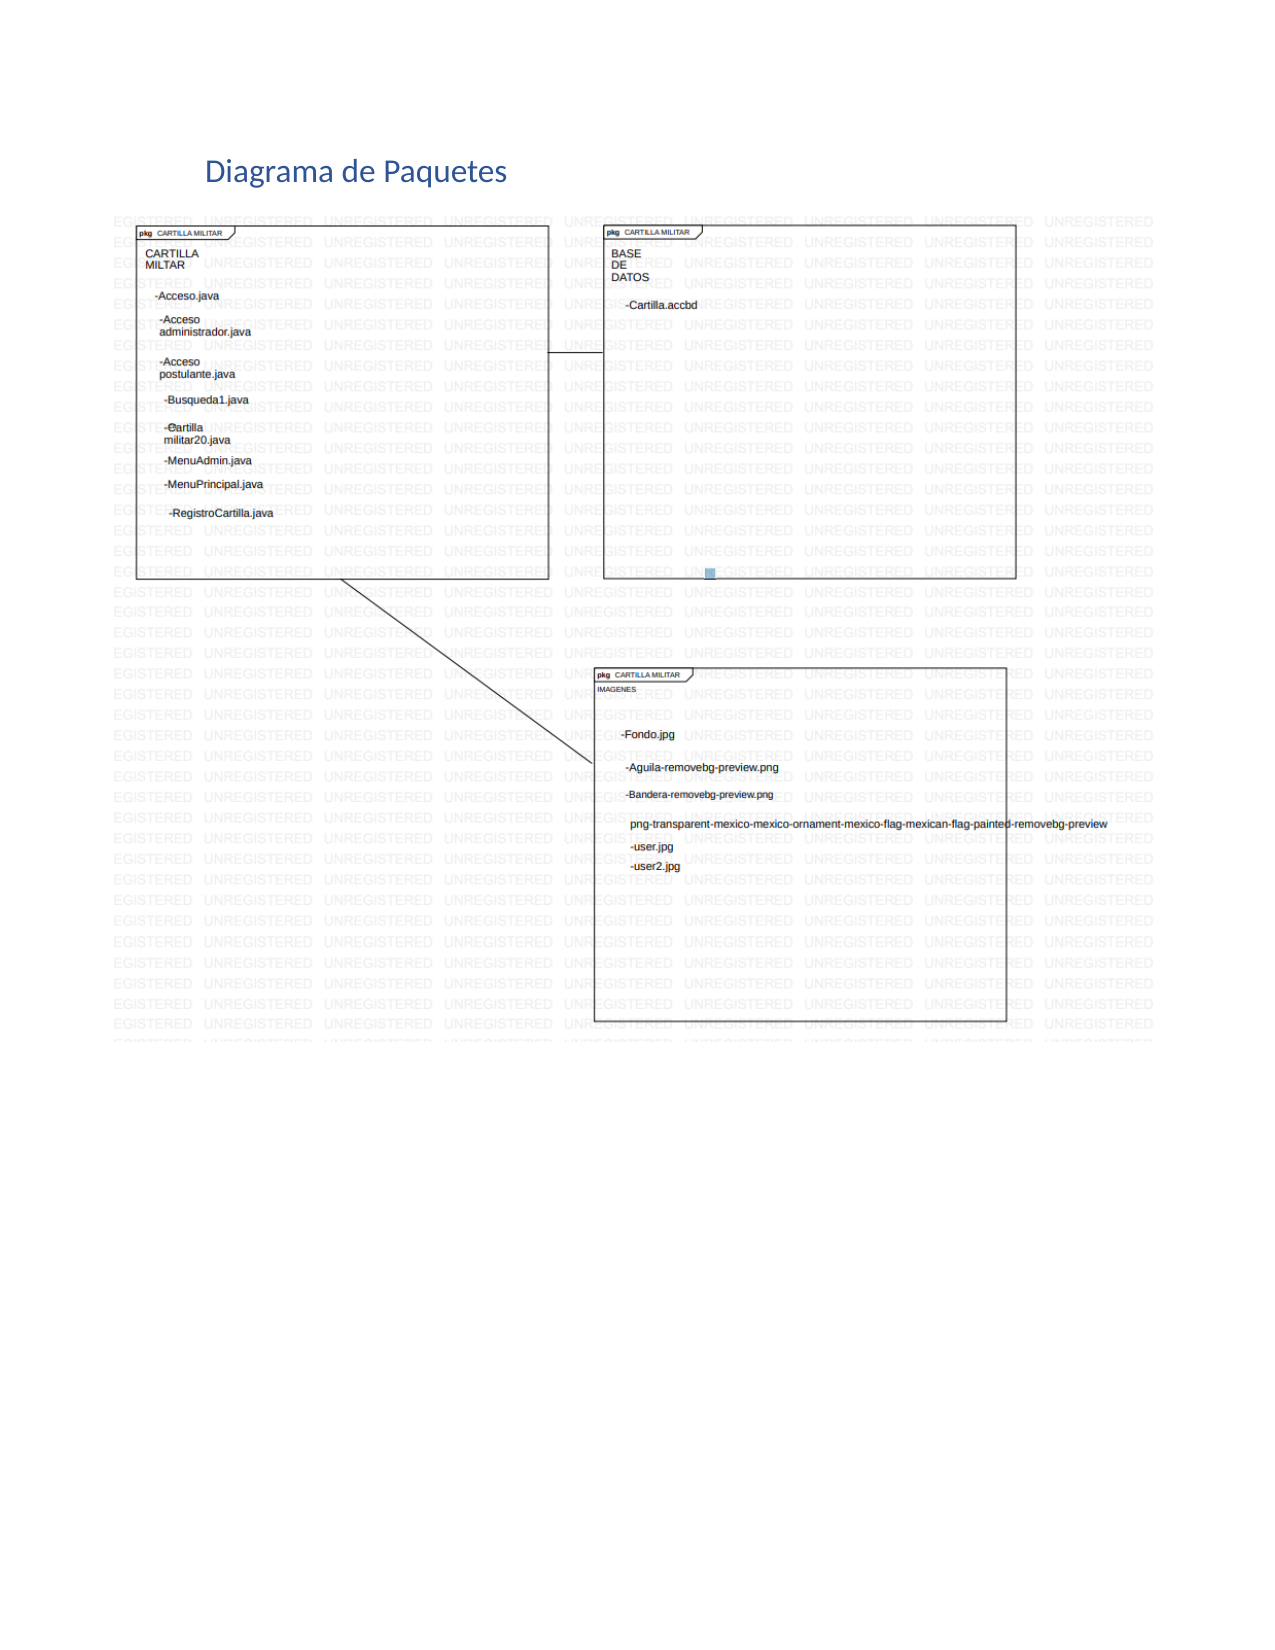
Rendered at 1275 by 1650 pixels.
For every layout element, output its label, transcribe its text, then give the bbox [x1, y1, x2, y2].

picture [112, 208, 1159, 1039]
subtitle Diagrama de Paquetes [205, 150, 1162, 191]
